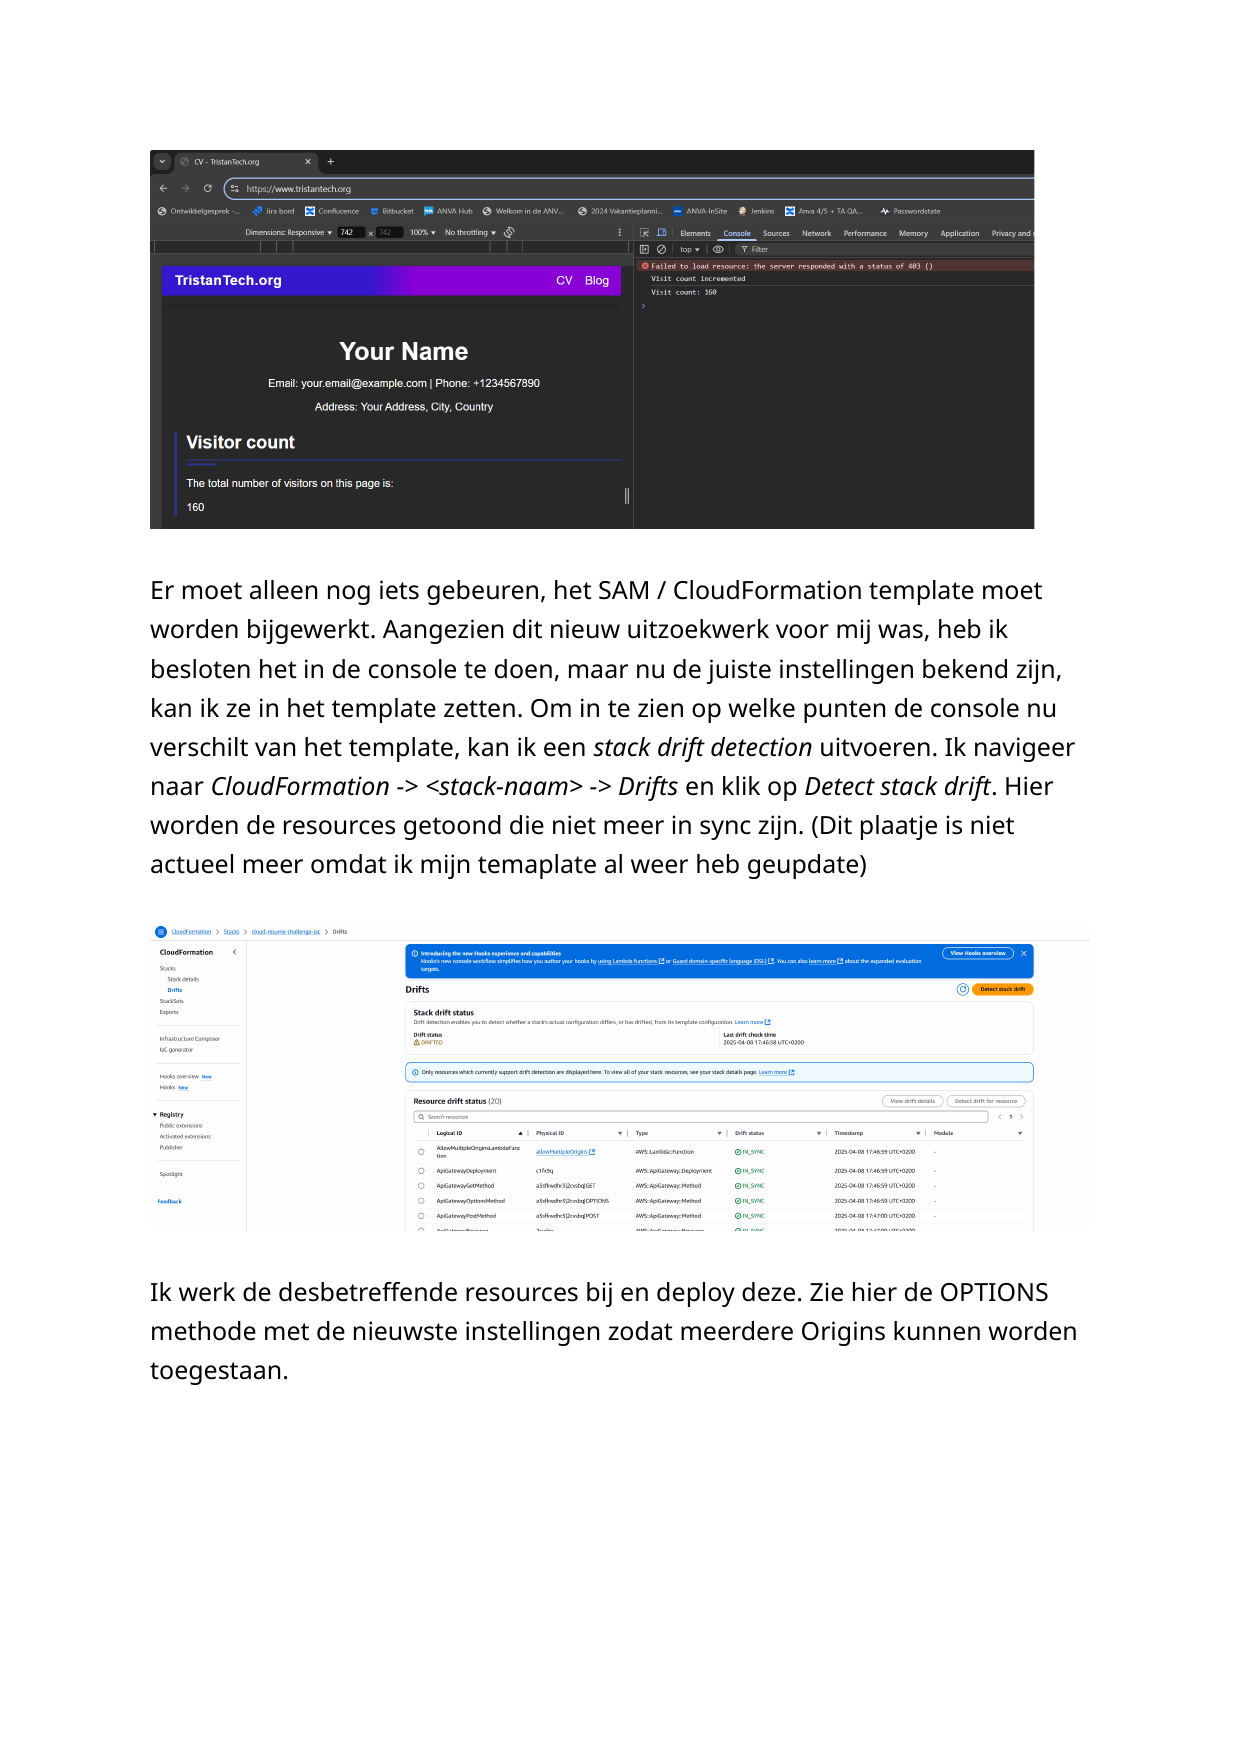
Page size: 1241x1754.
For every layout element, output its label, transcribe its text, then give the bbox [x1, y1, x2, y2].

text Ik werk de desbetreffende resources bij en deploy deze. Zie hier de OPTIONS methode met de nieuwste instellingen zodat meerdere Origins kunnen worden toegestaan. [150, 1274, 1090, 1387]
picture [150, 150, 1035, 529]
text Er moet alleen nog iets gebeuren, het SAM / CloudFormation template moet worden bijgewerkt. Aangezien dit nieuw uitzoekwerk voor mij was, heb ik besloten het in de console te doen, maar nu de juiste instellingen bekend zijn, kan ik ze in het template zetten. Om in te zien op welke punten de console nu verschilt van het template, kan ik een stack drift detection uitvoeren. Ik navigeer naar CloudFormation -> <stack-naam> -> Drifts en klik op Detect stack drift. Hier worden de resources getoond die niet meer in sync zijn. (Dit plaatje is niet actueel meer omdat ik mijn temaplate al weer heb geupdate) [150, 573, 1090, 881]
picture [150, 925, 1091, 1231]
